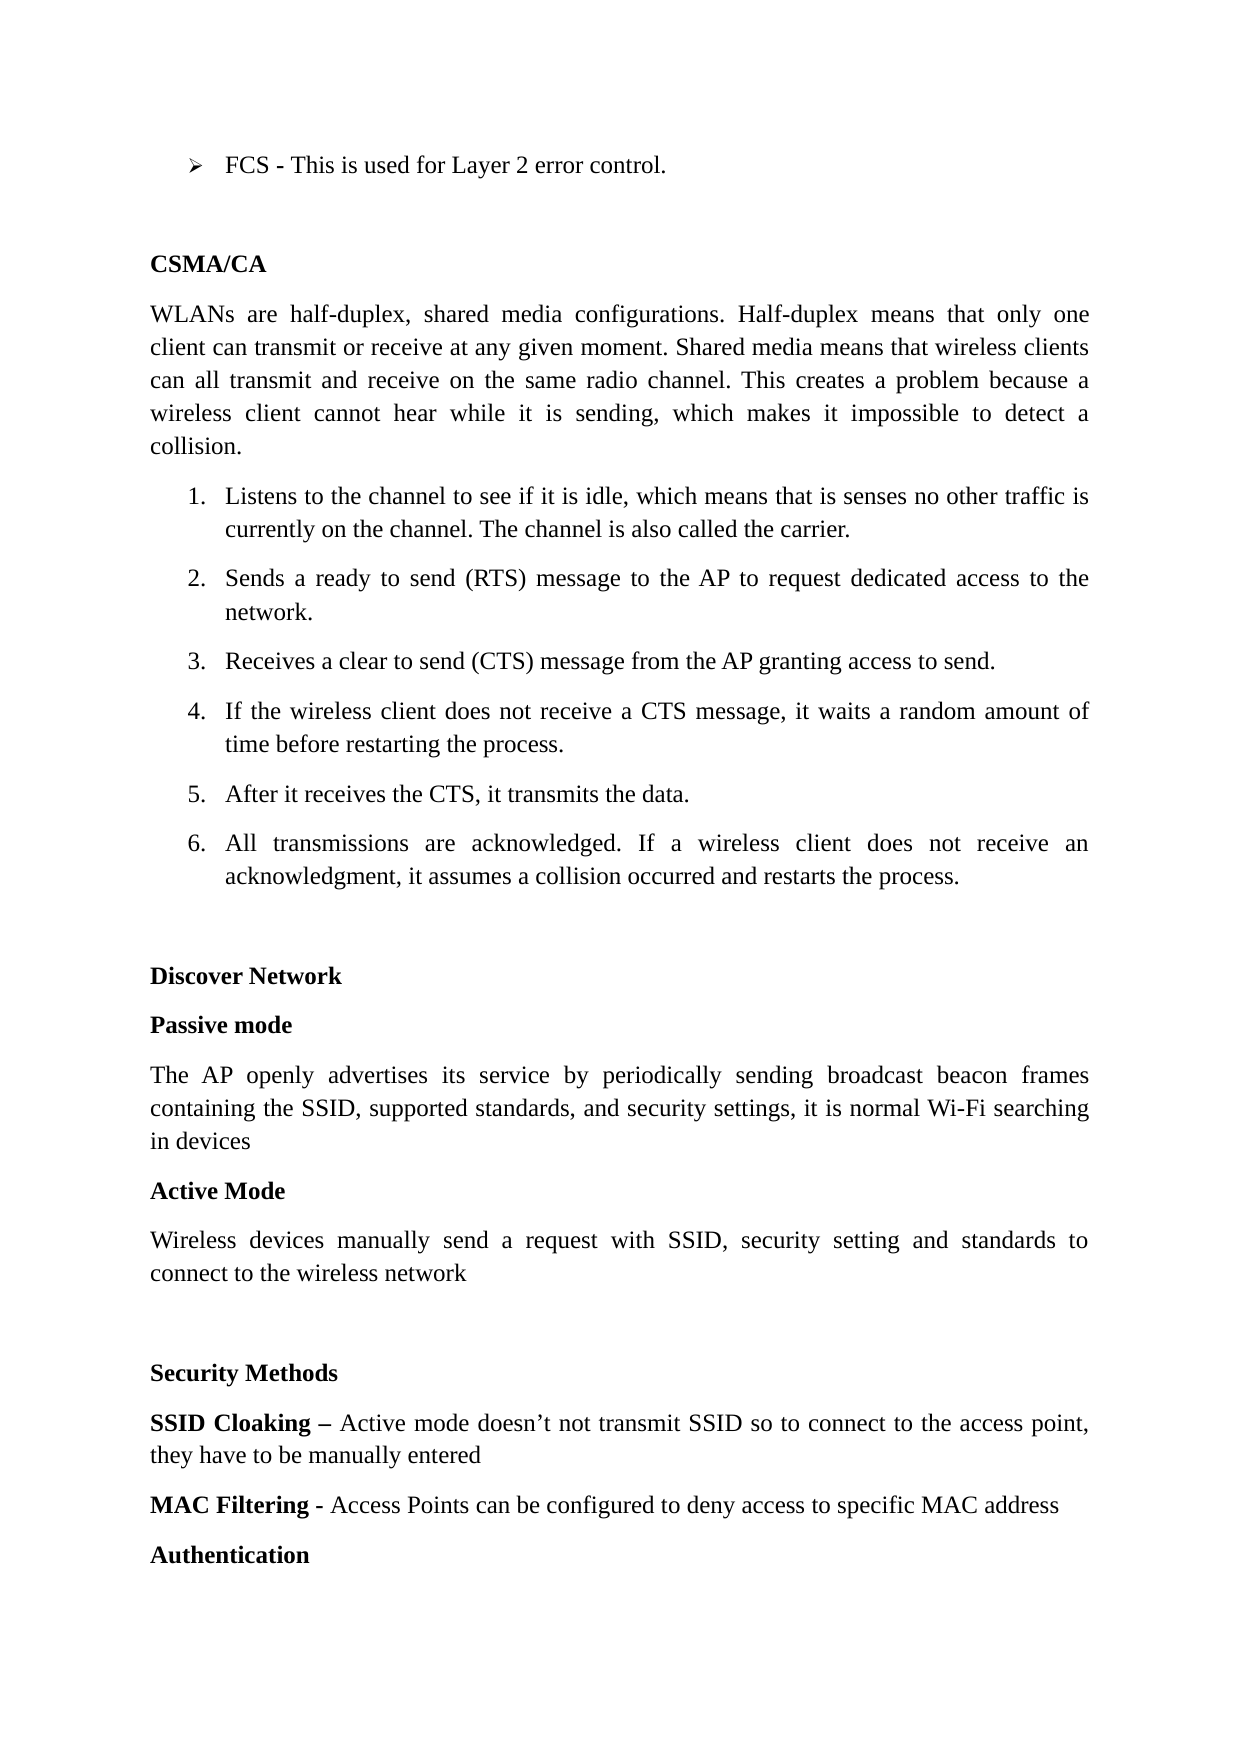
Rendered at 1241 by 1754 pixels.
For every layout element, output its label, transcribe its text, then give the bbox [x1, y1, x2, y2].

text Active Mode [150, 1176, 1090, 1204]
text Security Methods [150, 1358, 1090, 1387]
text WLANs are half-duplex, shared media configurations. Half-duplex means that only one client can transmit or receive at any given moment. Shared media means that wireless clients can all transmit and receive on the same radio channel. This creates a problem because a wireless client cannot hear while it is sending, which makes it impossible to detect a collision. [150, 299, 1090, 460]
text MAC Filtering - Access Points can be configured to deny access to specific MAC address [150, 1490, 1090, 1519]
list Sends a ready to send (RTS) message to the AP to request dedicated access to the network. [187, 563, 1090, 625]
list FCS - This is used for Layer 2 error control. [187, 150, 1090, 179]
list Receives a clear to send (CTS) message from the AP granting access to send. [187, 646, 1090, 675]
list After it receives the CTS, it transmits the data. [187, 779, 1090, 807]
text Passive mode [150, 1010, 1090, 1039]
list Listens to the channel to see if it is idle, which means that is senses no other traffic is currently on the channel. The channel is also called the carrier. [187, 481, 1090, 543]
text Discover Network [150, 961, 1090, 989]
list All transmissions are acknowledged. If a wireless client does not receive an acknowledgment, it assumes a collision occurred and restarts the process. [187, 828, 1090, 890]
text SSID Cloaking – Active mode doesn’t not transmit SSID so to connect to the access point, they have to be manually entered [150, 1408, 1090, 1469]
list If the wireless client does not receive a CTS message, it waits a random amount of time before restarting the process. [187, 696, 1090, 758]
text Authentication [150, 1540, 1090, 1569]
text Wireless devices manually send a request with SSID, security setting and standards to connect to the wireless network [150, 1226, 1090, 1287]
text The AP openly advertises its service by periodically sending broadcast beacon frames containing the SSID, supported standards, and security settings, it is normal Wi-Fi searching in devices [150, 1060, 1090, 1155]
text CSMA/CA [150, 249, 1090, 278]
